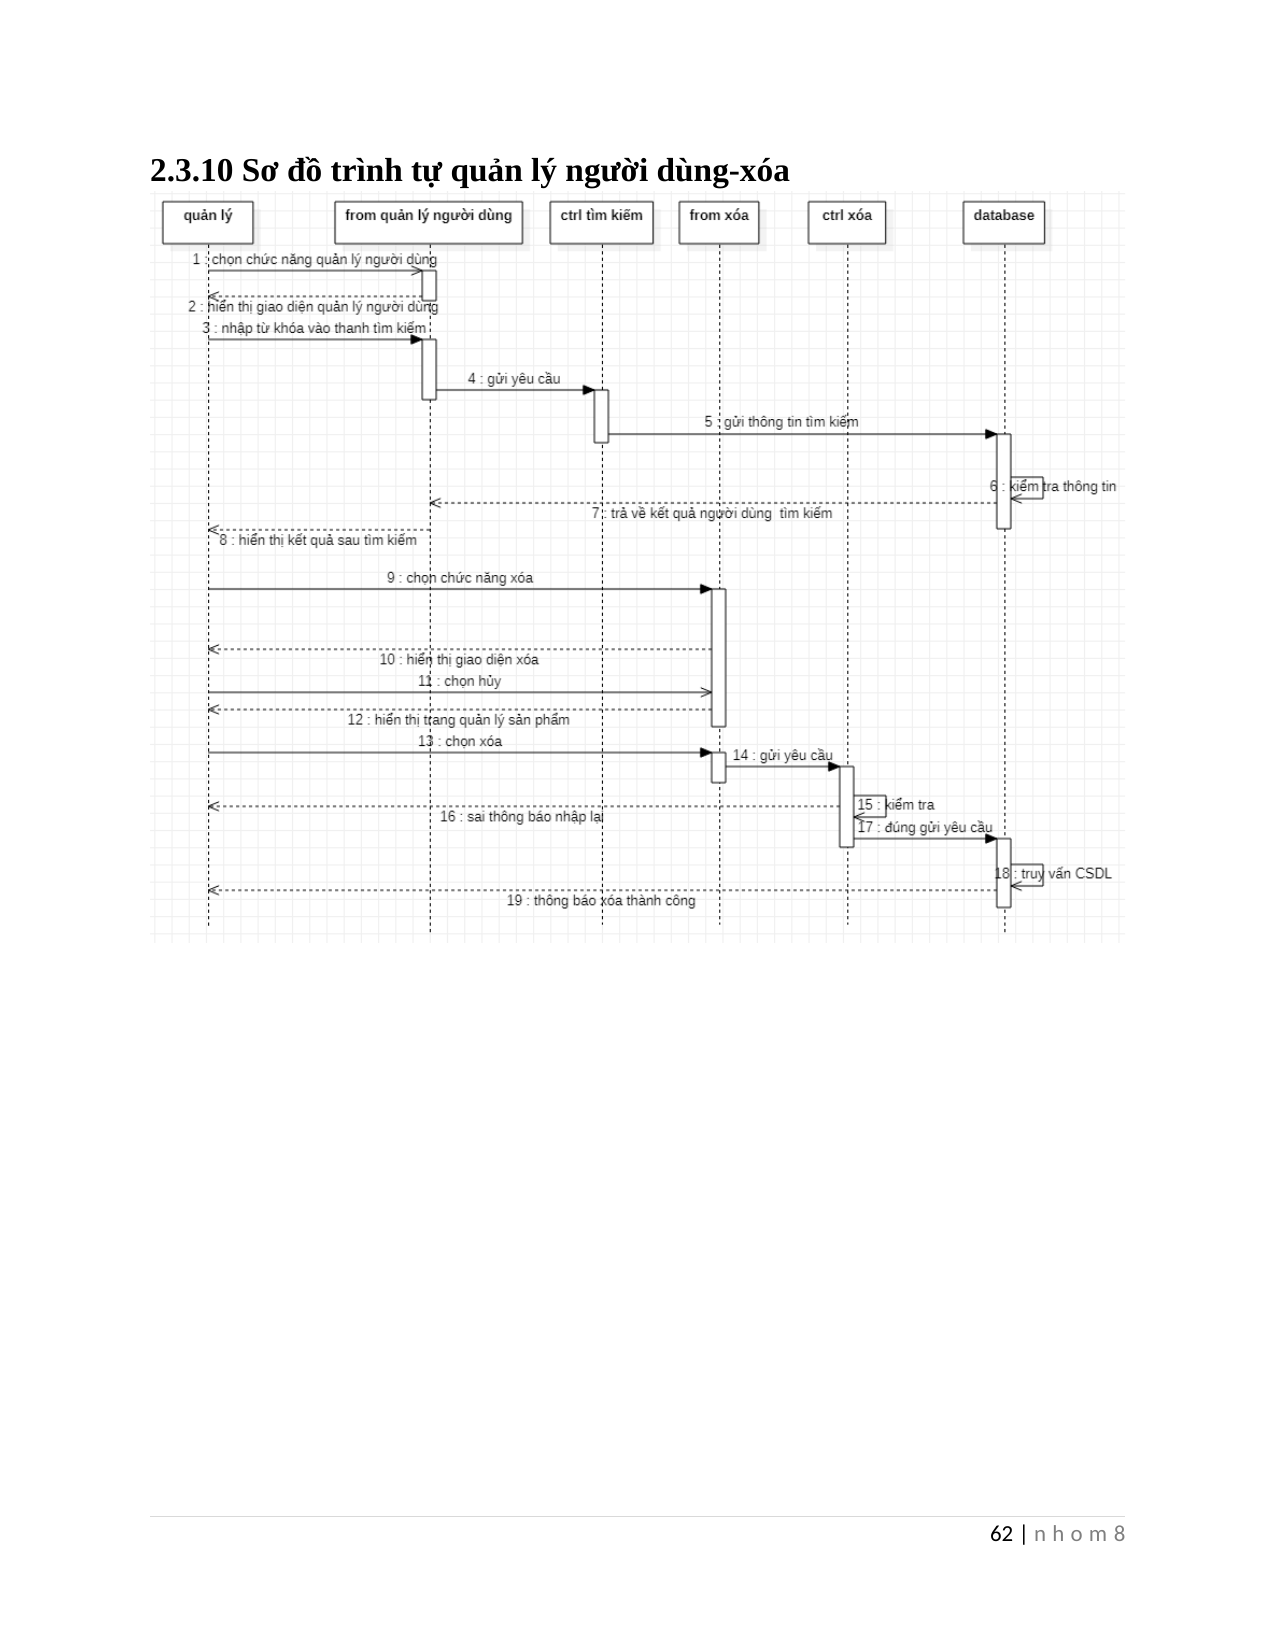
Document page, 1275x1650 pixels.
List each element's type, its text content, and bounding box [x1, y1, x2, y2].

picture [150, 191, 1125, 943]
subtitle 2.3.10 Sơ đồ trình tự quản lý người dùng-xóa [150, 150, 1125, 188]
